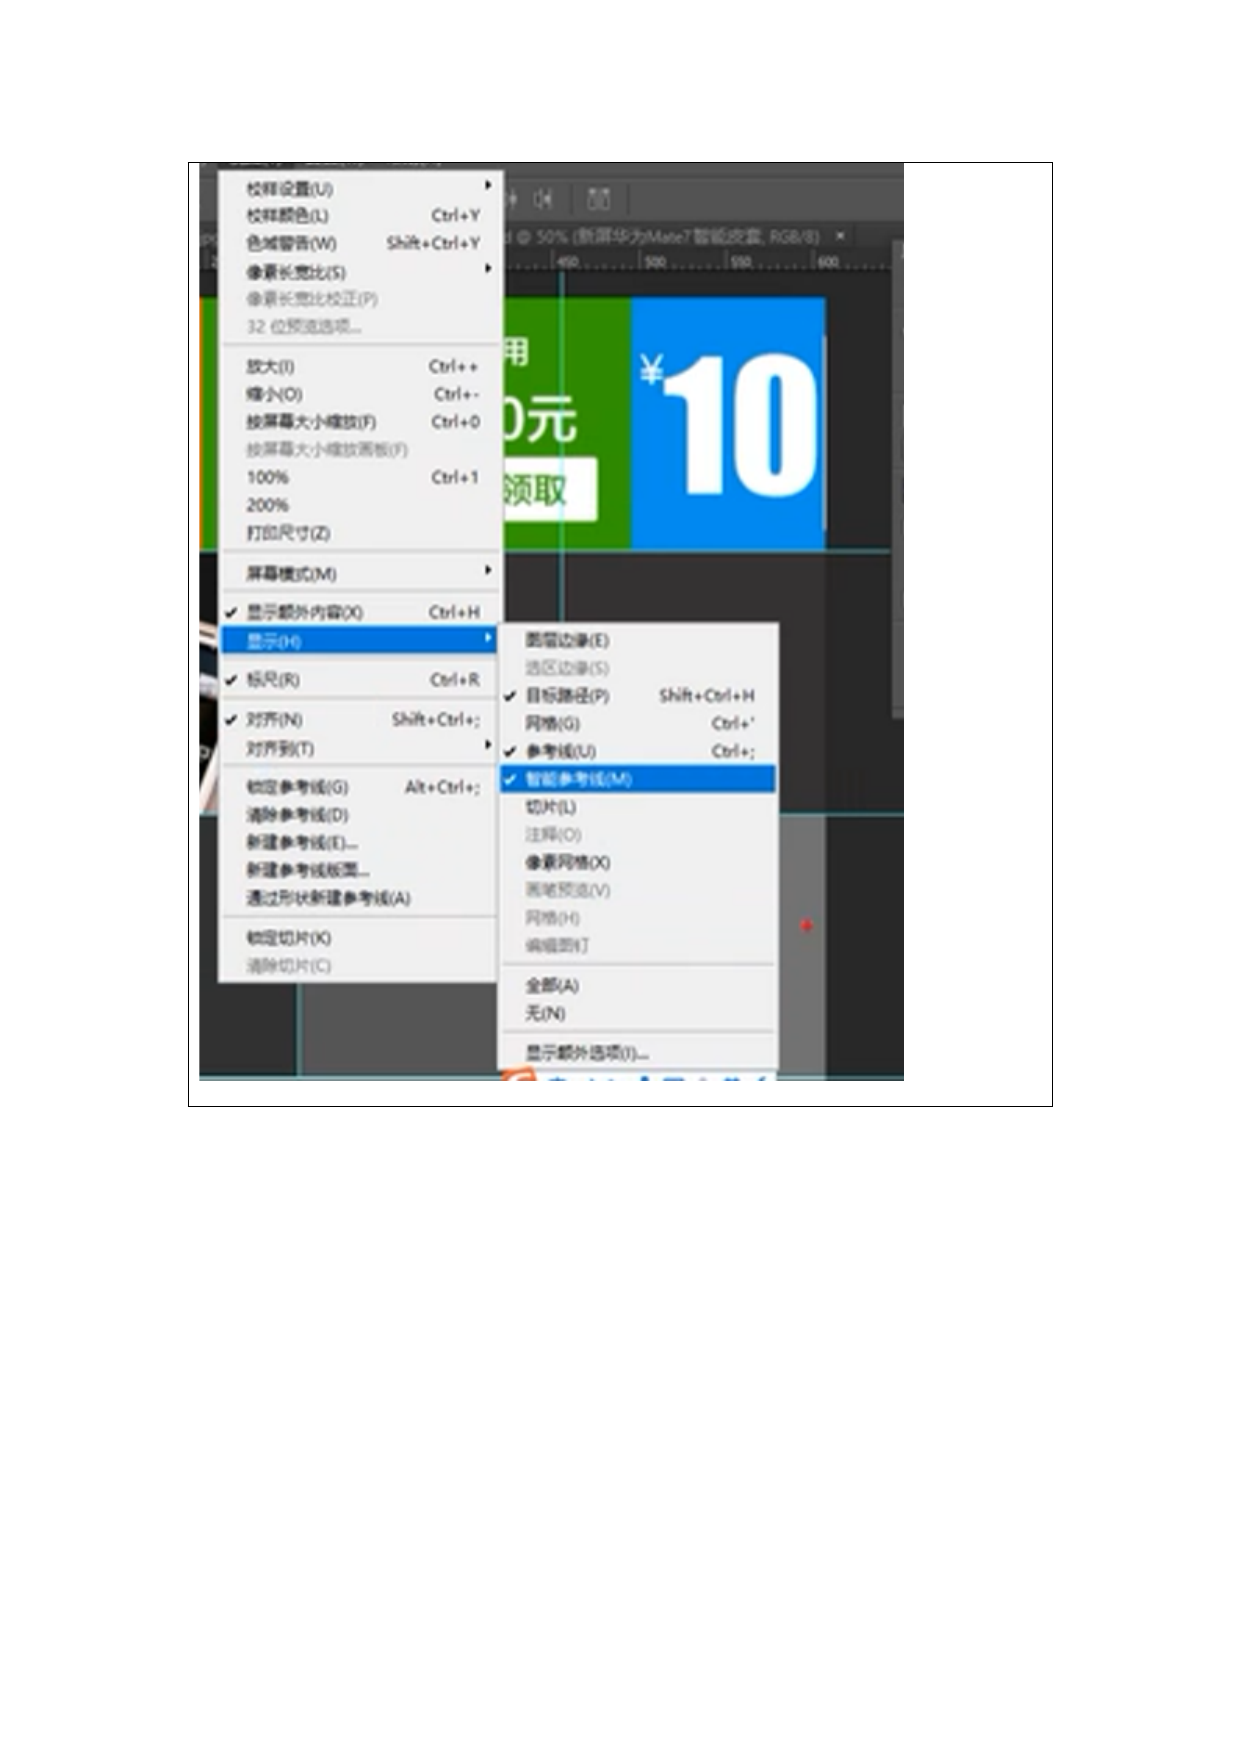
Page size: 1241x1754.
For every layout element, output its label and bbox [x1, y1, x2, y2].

table_header [189, 163, 1052, 1106]
picture [199, 163, 904, 1081]
